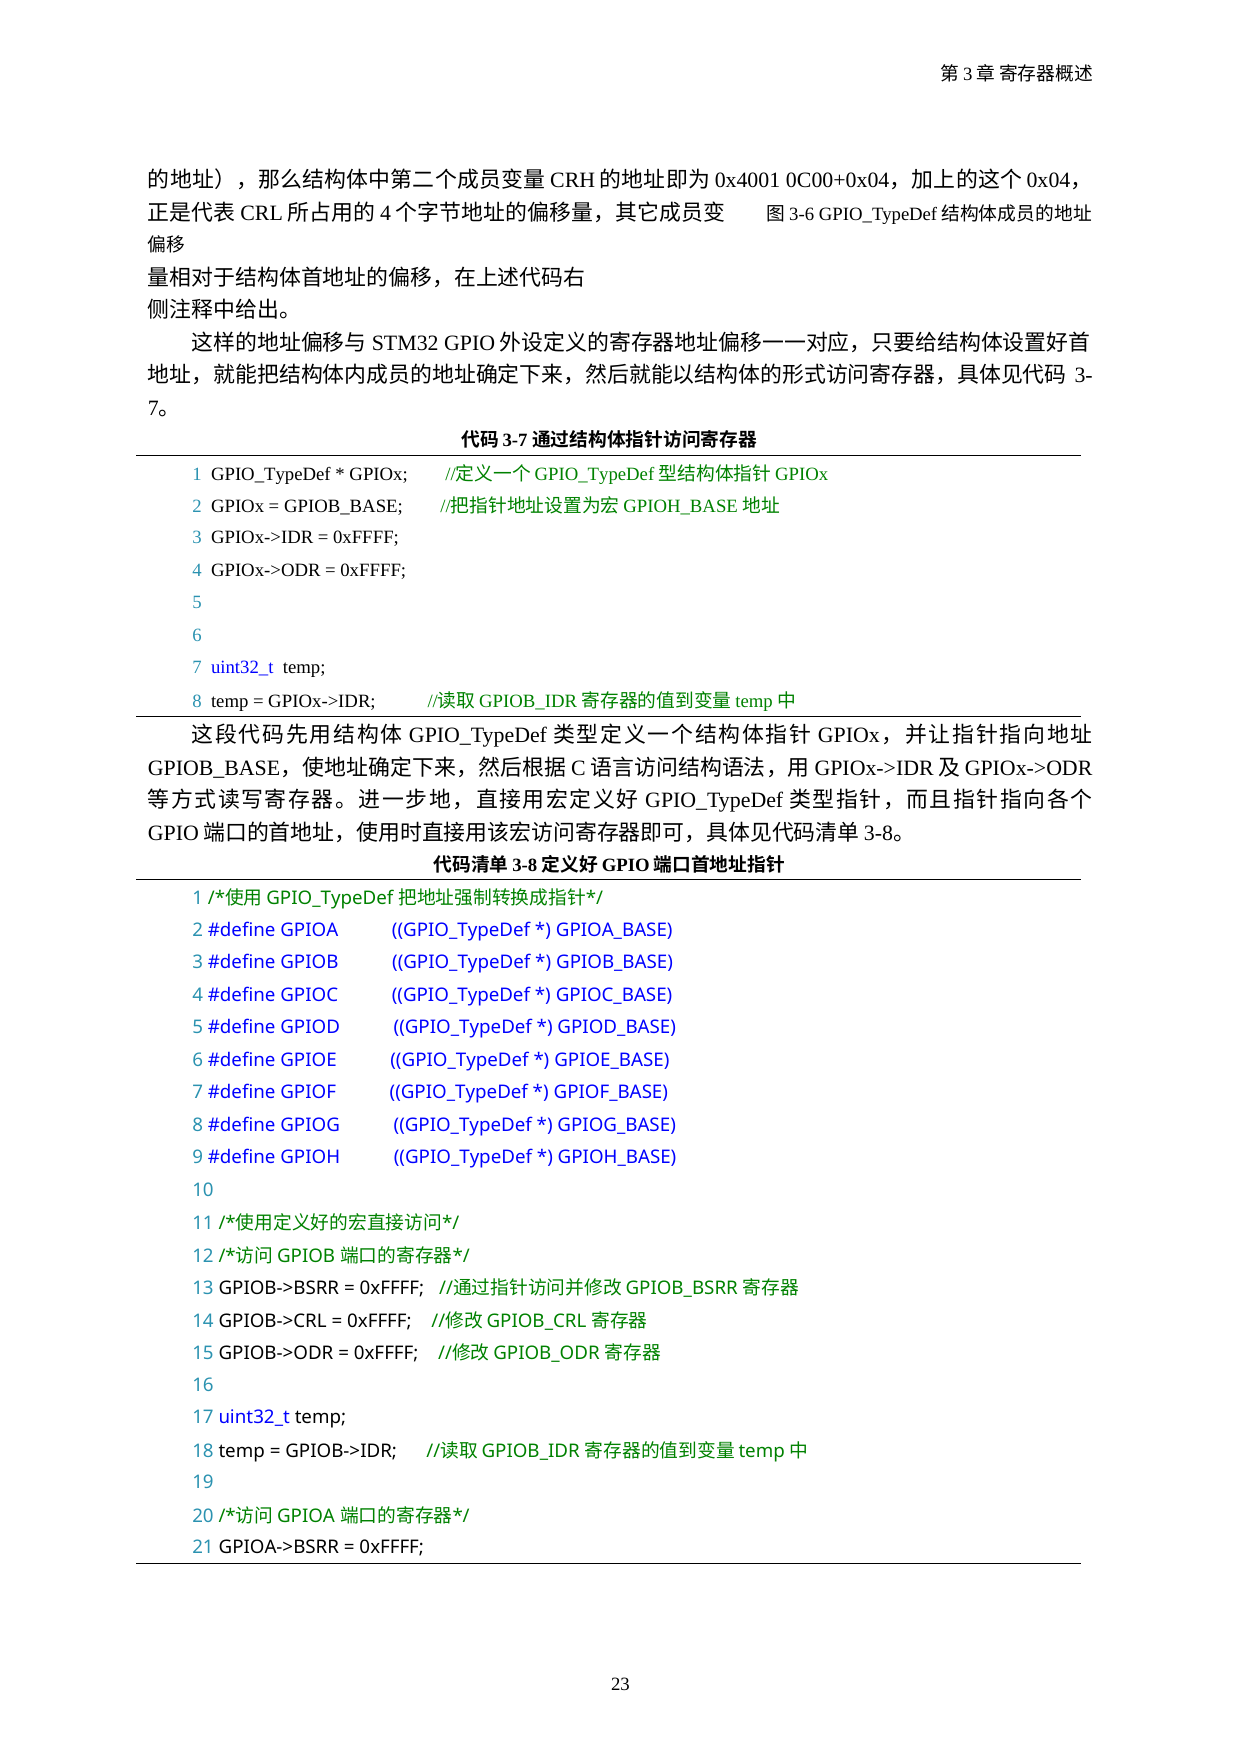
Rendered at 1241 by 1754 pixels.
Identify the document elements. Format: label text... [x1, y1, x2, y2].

text 侧注释中给出。 [148, 292, 1092, 324]
table_header 代码3-7 通过结构体指针访问寄存器 [136, 422, 1081, 454]
text 这样的地址偏移与STM32 GPIO外设定义的寄存器地址偏移一一对应，只要给结构体设置好首地址，就能把结构体内成员的地址确定下来，然后就能以结构体的形式访问寄存器，具体见代码3-7。 [148, 324, 1092, 422]
table_header 代码清单3-8 定义好GPIO端口首地址指针 [136, 847, 1081, 879]
text 这段代码先用结构体GPIO_TypeDef类型定义一个结构体指针GPIOx，并让指针指向地址GPIOB_BASE，使地址确定下来，然后根据C语言访问结构语法，用GPIOx->IDR及GPIOx->ODR等方式读写寄存器。进一步地，直接用宏定义好GPIO_TypeDef类型指针，而且指针指向各个GPIO端口的首地址，使用时直接用该宏访问寄存器即可，具体见代码清单3-8。 [148, 717, 1092, 847]
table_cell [136, 880, 1081, 1563]
text 量相对于结构体首地址的偏移，在上述代码右 [148, 259, 1092, 292]
table_cell 1 GPIO_TypeDef * GPIOx; //定义一个GPIO_TypeDef 型结构体指针GPIOx 2 GPIOx = GPIOB_BASE; //把指针地址设置为宏GPIOH_BASE 地址 3 GPIOx->IDR = 0xFFFF; 4 GPIOx->ODR = 0xFFFF; 5 6 7 uint32_t temp; 8 temp = GPIOx->IDR; //读取GPIOB_IDR 寄存器的值到变量temp 中 [136, 456, 1081, 716]
